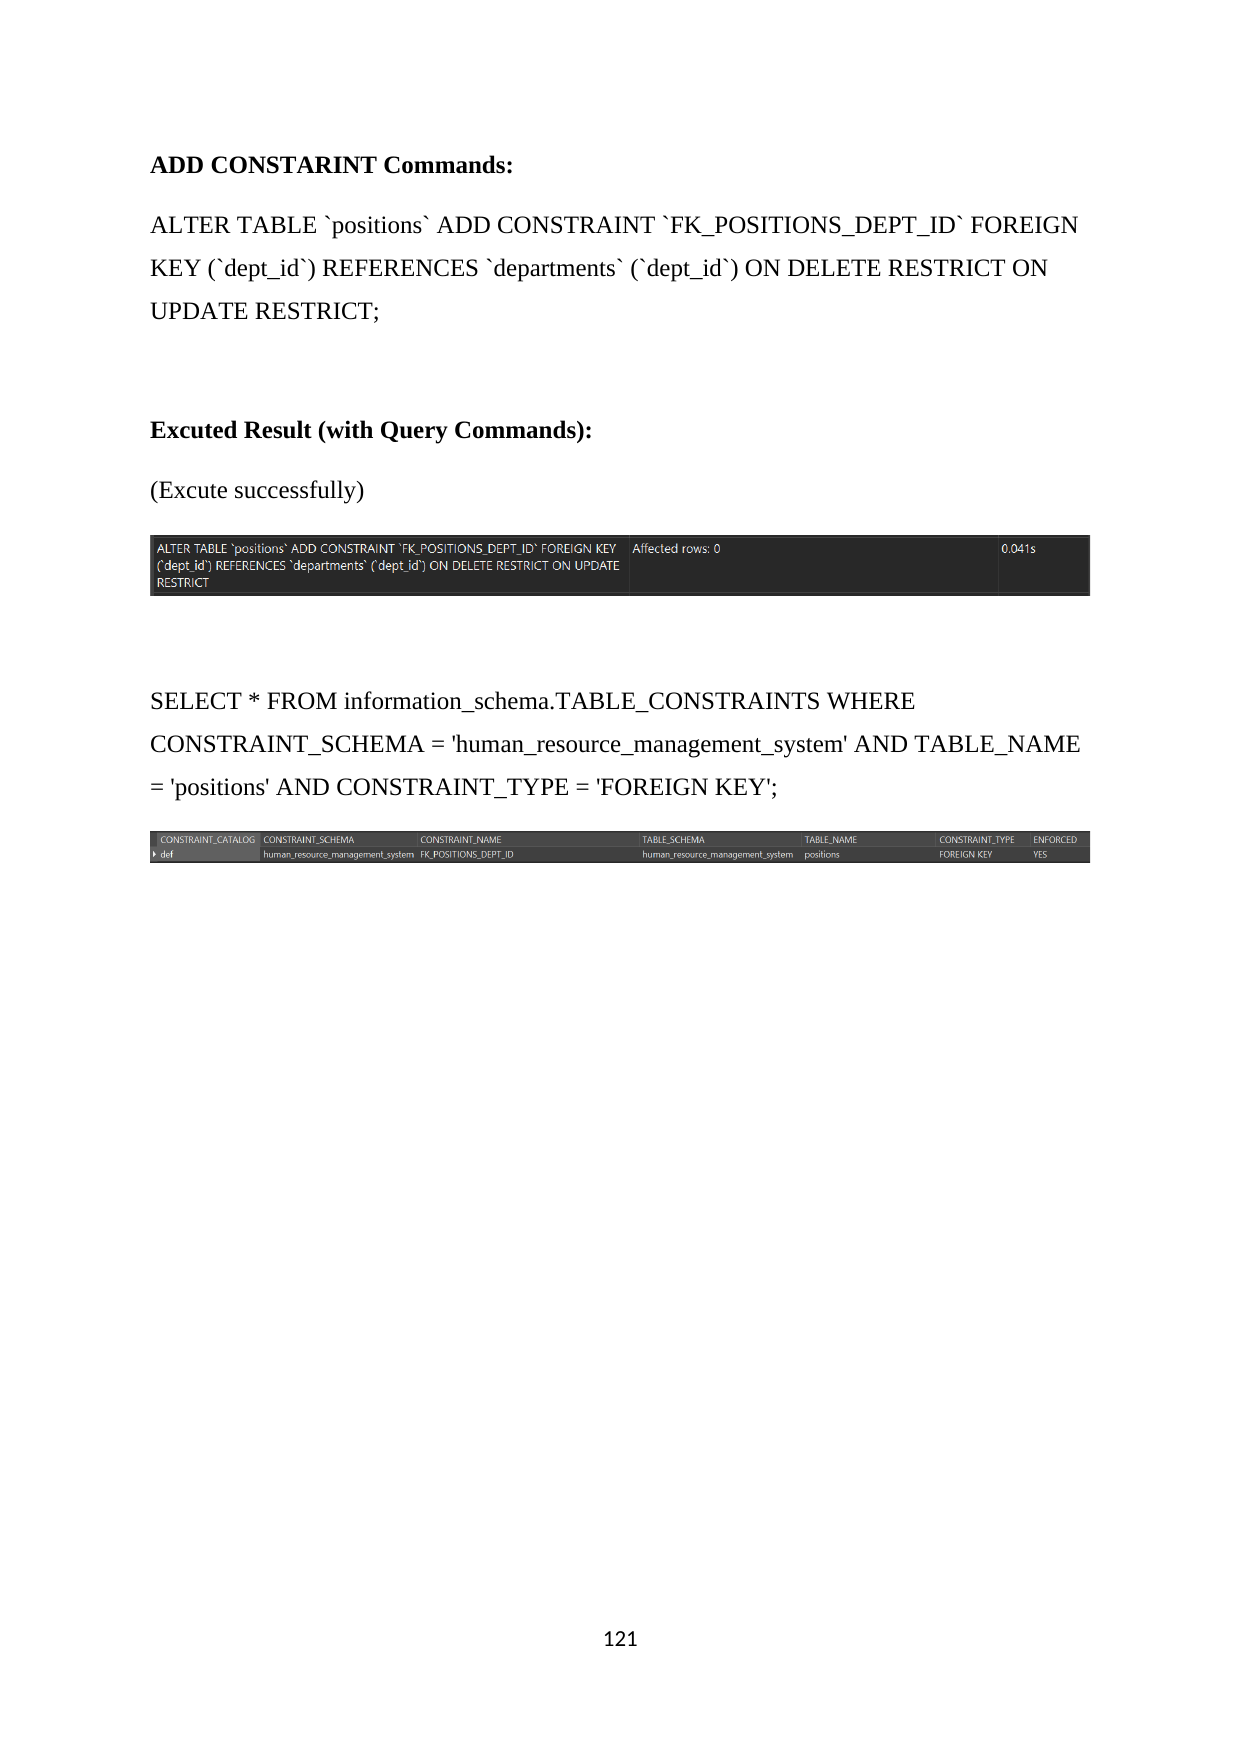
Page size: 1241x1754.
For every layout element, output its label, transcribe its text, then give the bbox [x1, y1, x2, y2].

text Excuted Result (with Query Commands): [150, 416, 1090, 444]
text (Excute successfully) [150, 475, 1090, 504]
text SELECT * FROM information_schema.TABLE_CONSTRAINTS WHERE CONSTRAINT_SCHEMA = 'human_resource_management_system' AND TABLE_NAME = 'positions' AND CONSTRAINT_TYPE = 'FOREIGN KEY'; [150, 686, 1090, 801]
picture [150, 831, 1091, 863]
text ALTER TABLE `positions` ADD CONSTRAINT `FK_POSITIONS_DEPT_ID` FOREIGN KEY (`dept_id`) REFERENCES `departments` (`dept_id`) ON DELETE RESTRICT ON UPDATE RESTRICT; [150, 210, 1090, 325]
text ADD CONSTARINT Commands: [150, 150, 1090, 179]
picture [150, 535, 1091, 596]
